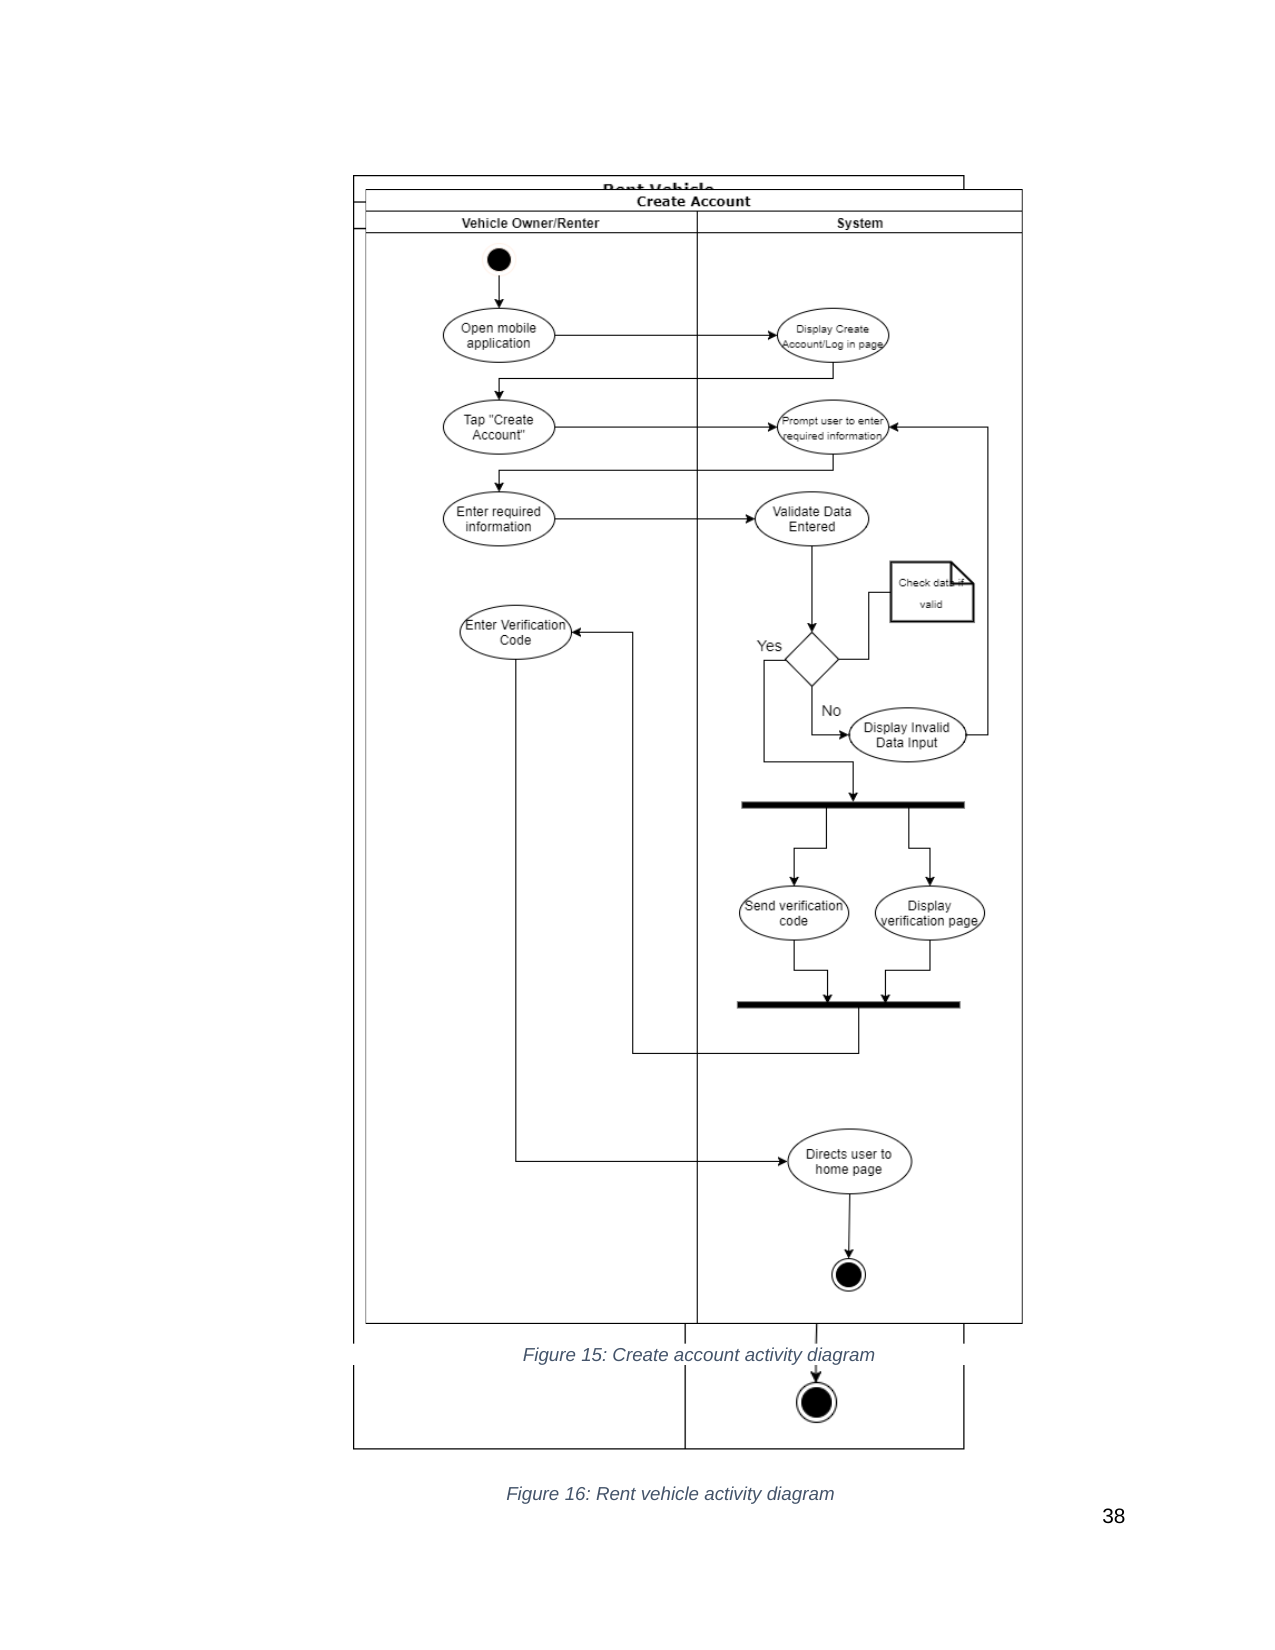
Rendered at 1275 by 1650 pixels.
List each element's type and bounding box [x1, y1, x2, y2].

picture [353, 1365, 966, 1451]
picture [353, 175, 1023, 1343]
